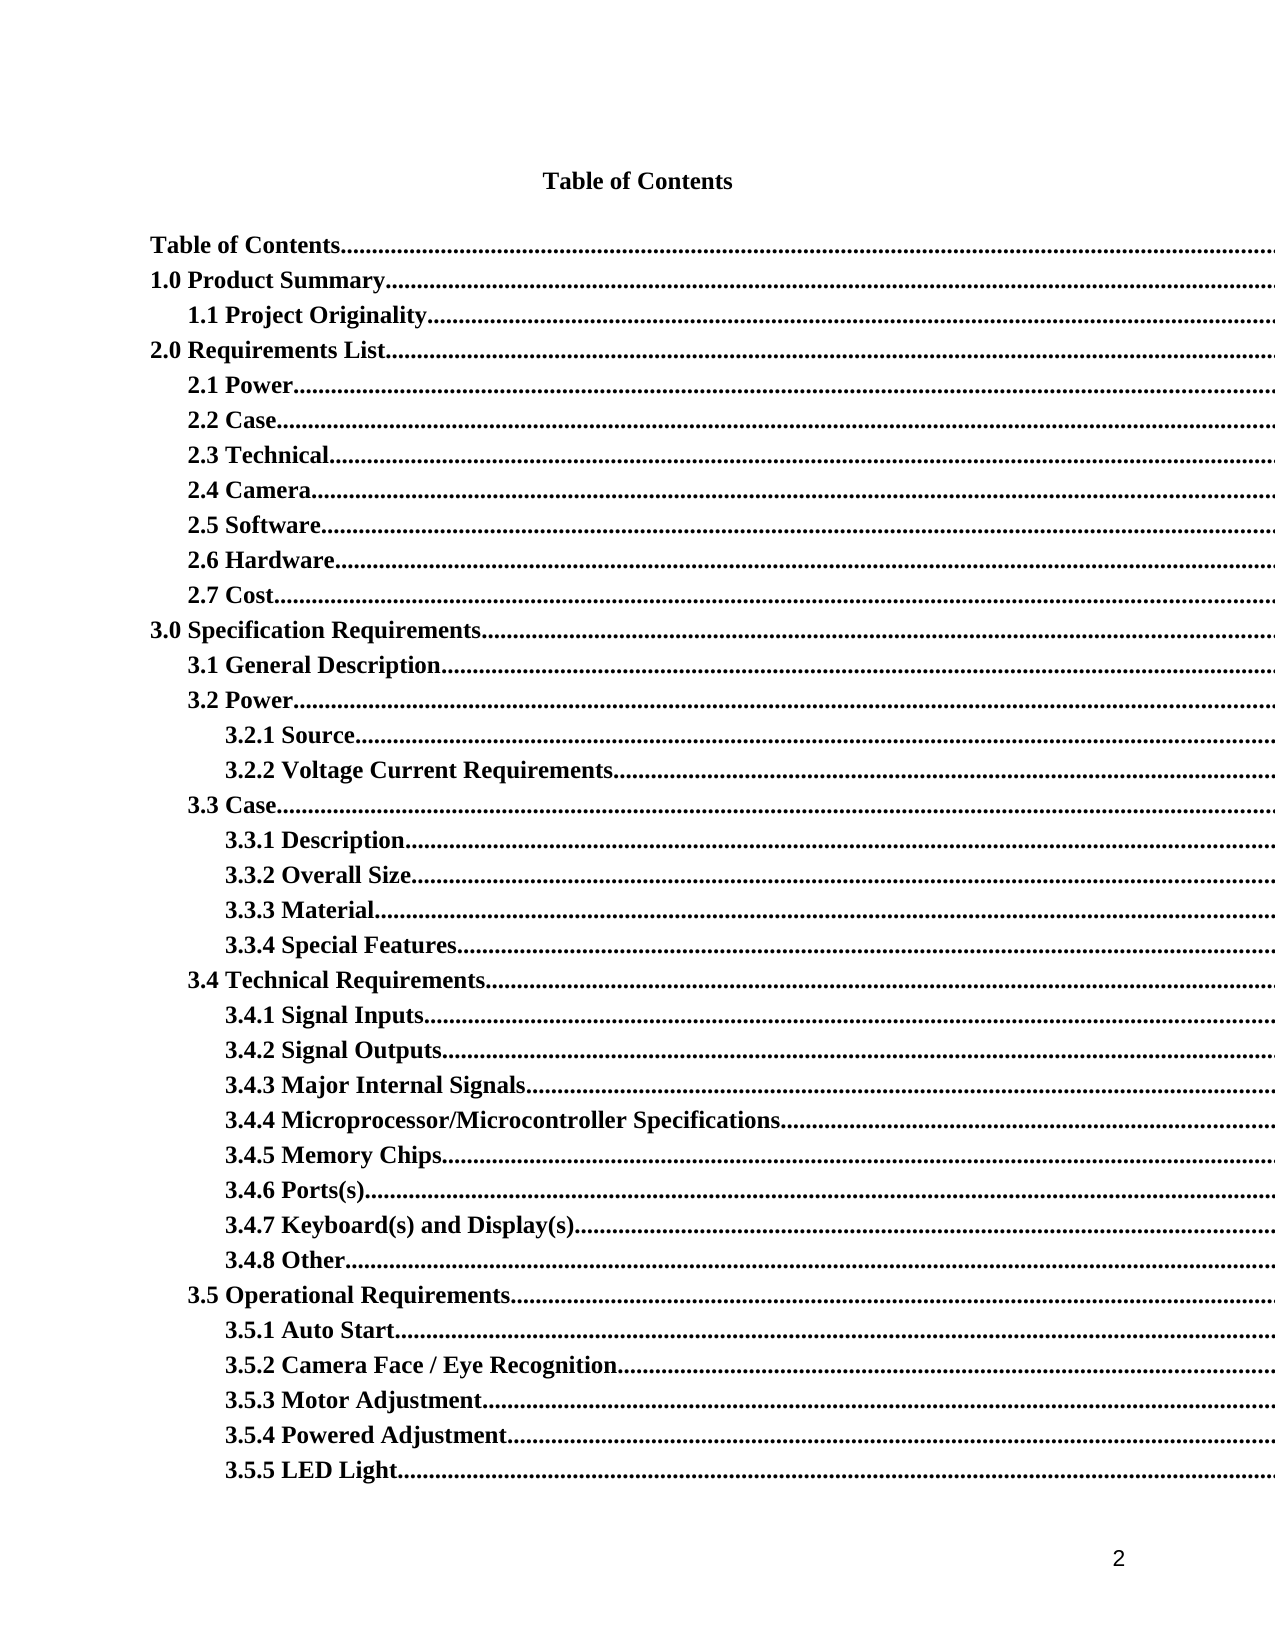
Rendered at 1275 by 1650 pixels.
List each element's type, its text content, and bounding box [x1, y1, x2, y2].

subtitle Table of Contents [150, 166, 1125, 195]
